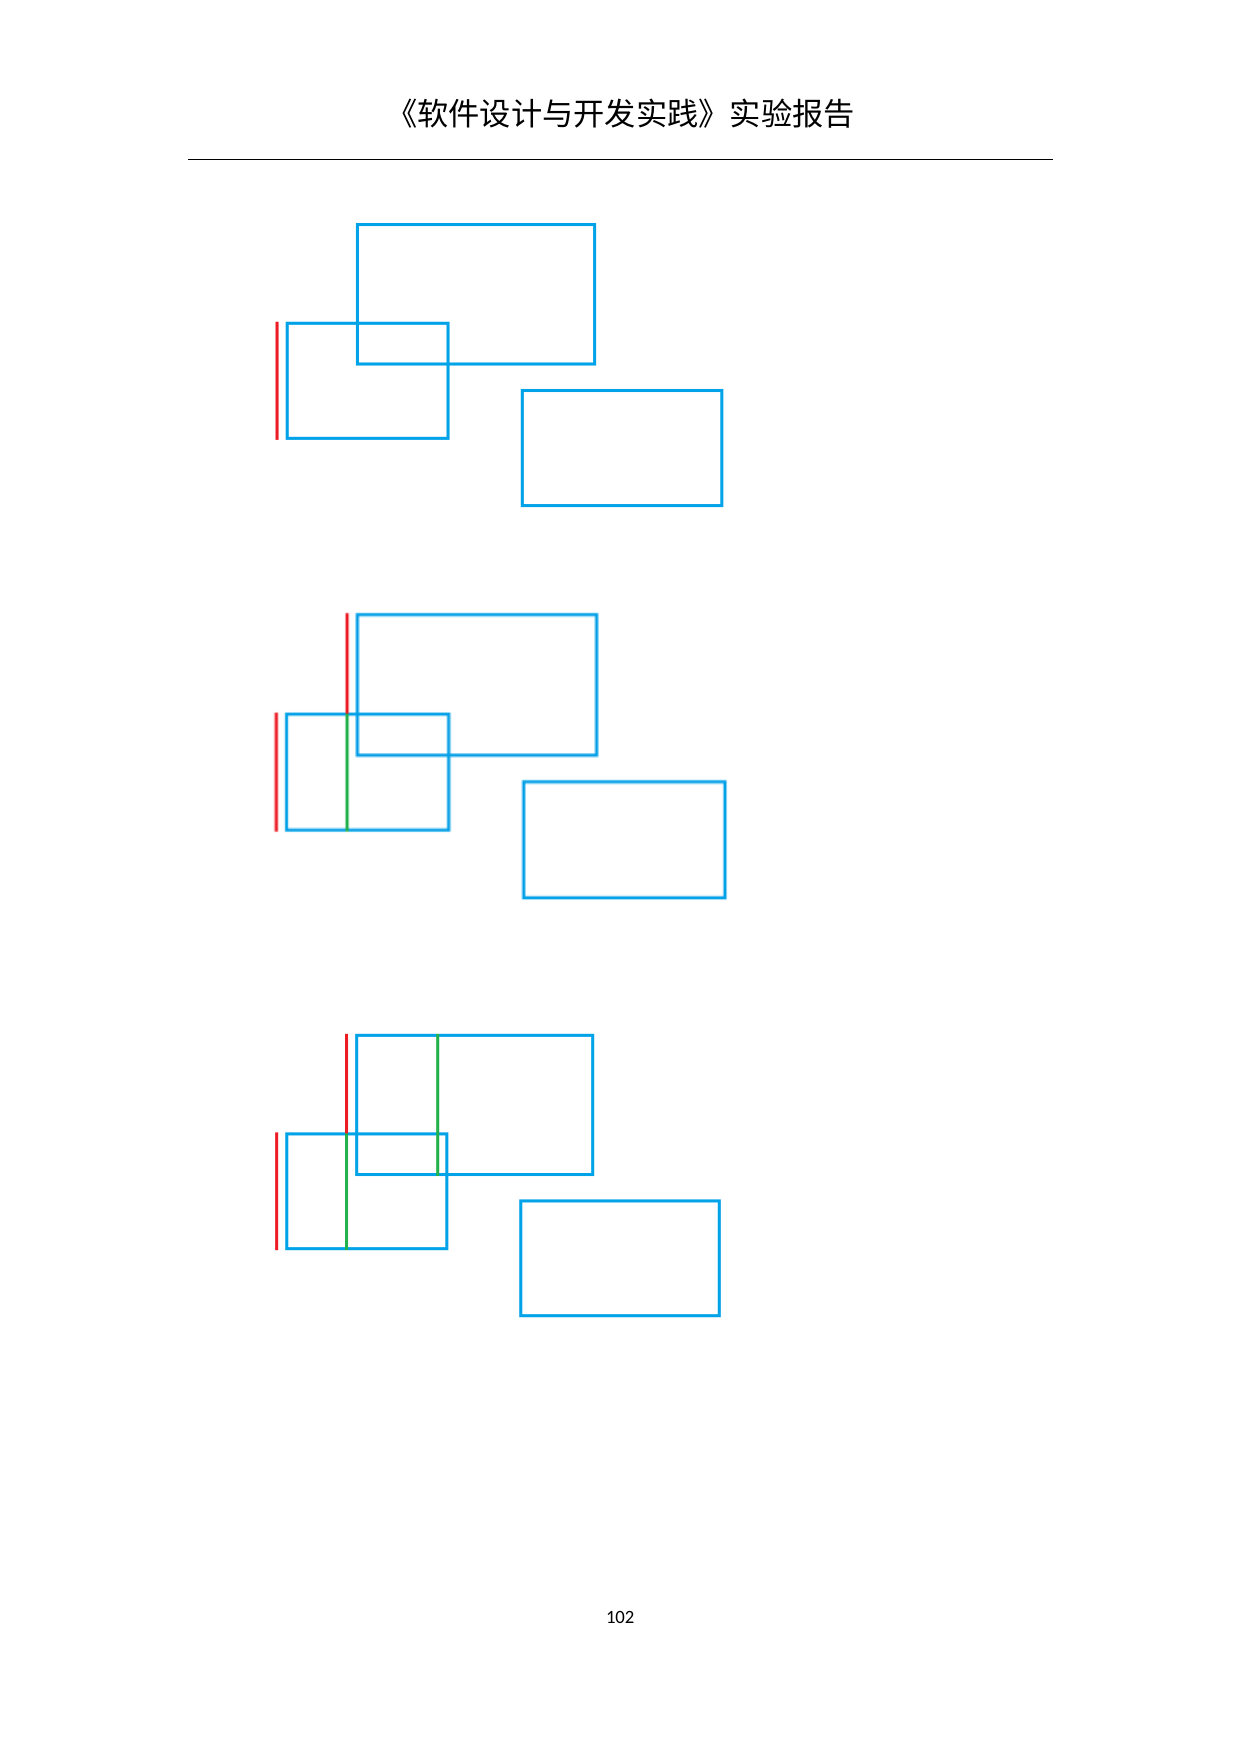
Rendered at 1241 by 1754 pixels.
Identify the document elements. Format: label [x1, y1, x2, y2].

picture [187, 979, 813, 1367]
picture [187, 167, 818, 950]
